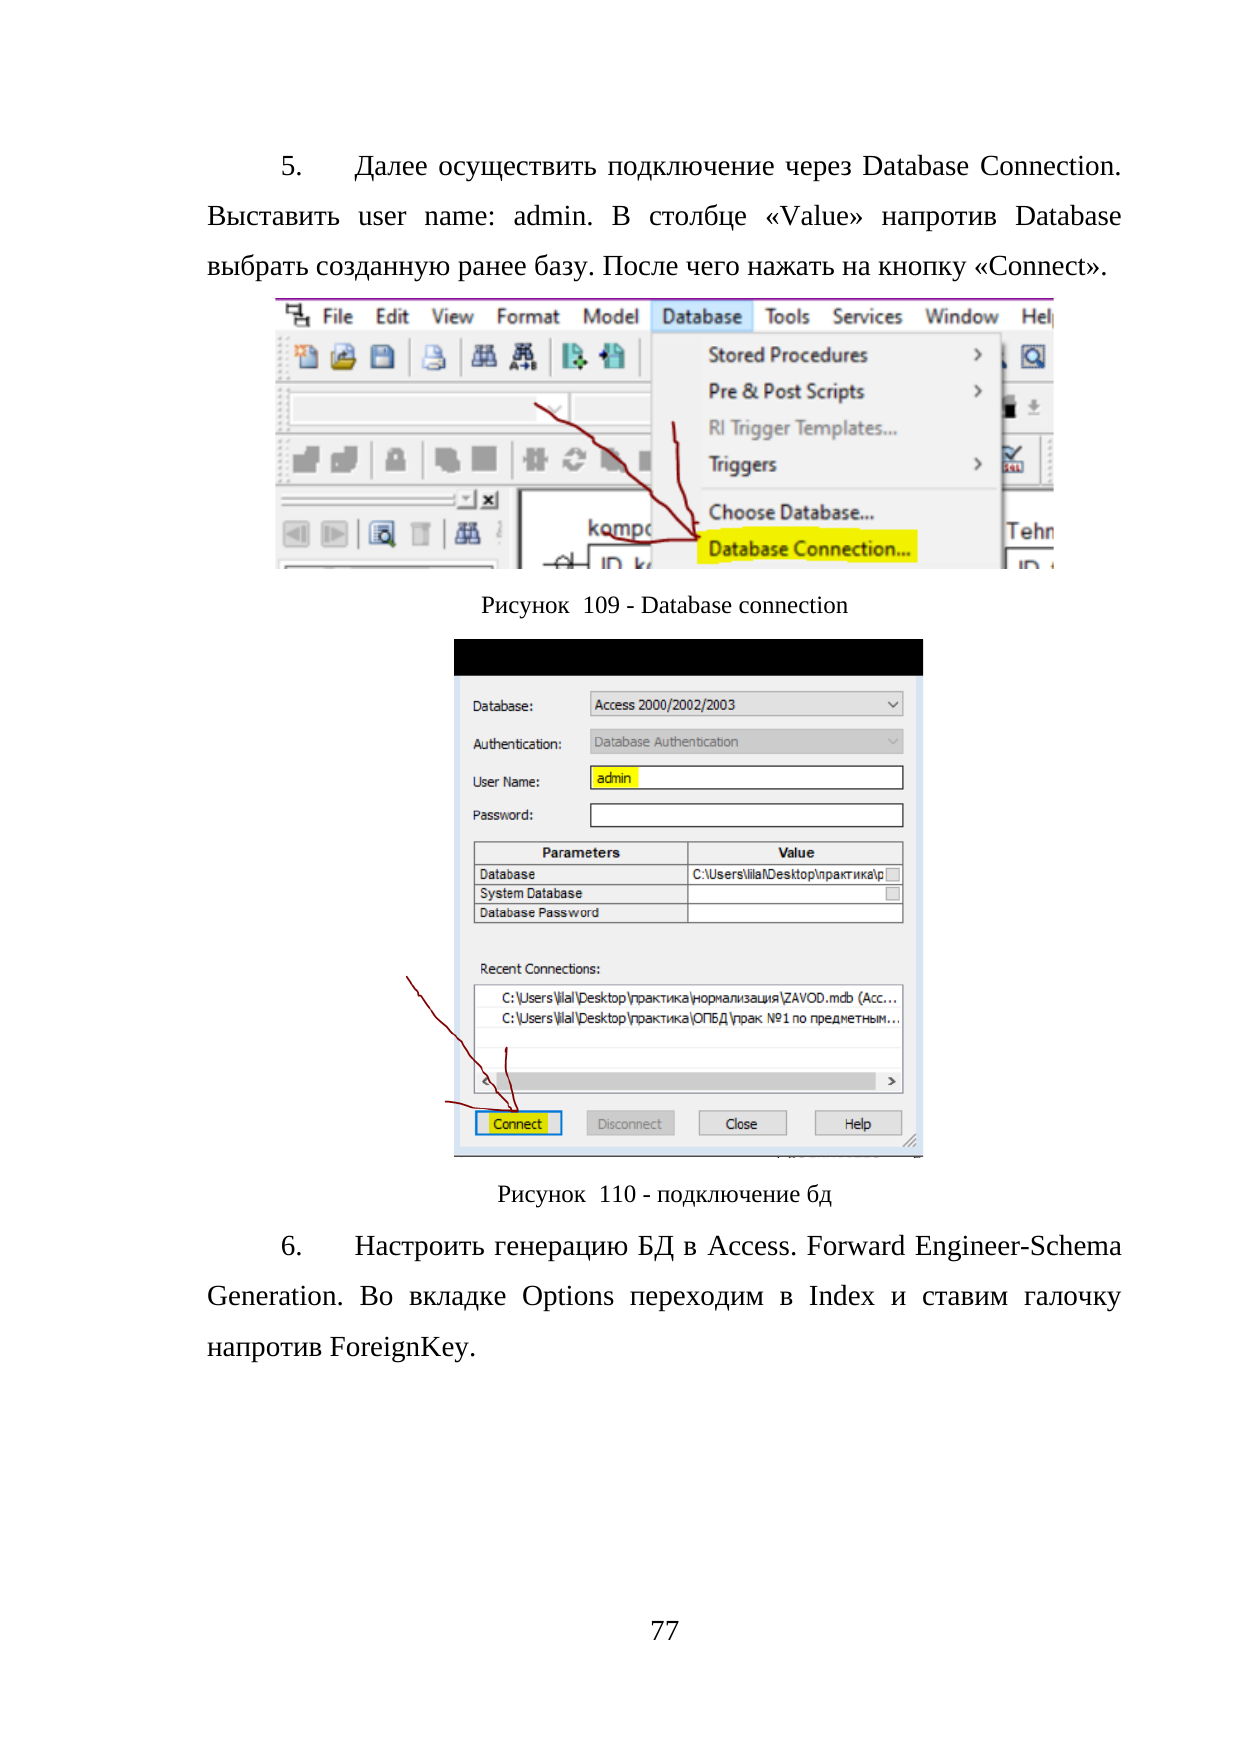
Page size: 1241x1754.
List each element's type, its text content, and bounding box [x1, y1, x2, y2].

picture [275, 298, 1054, 569]
picture [405, 639, 924, 1158]
list Настроить генерацию БД в Access. Forward Engineer-Schema Generation. Во вкладке Options переходим в Index и ставим галочку напротив ForeignKey. [207, 1228, 1122, 1362]
list Далее осуществить подключение через Database Connection. Выставить user name: admin. В столбце «Value» напротив Database выбрать созданную ранее базу. После чего нажать на кнопку «Connect». [207, 148, 1122, 282]
